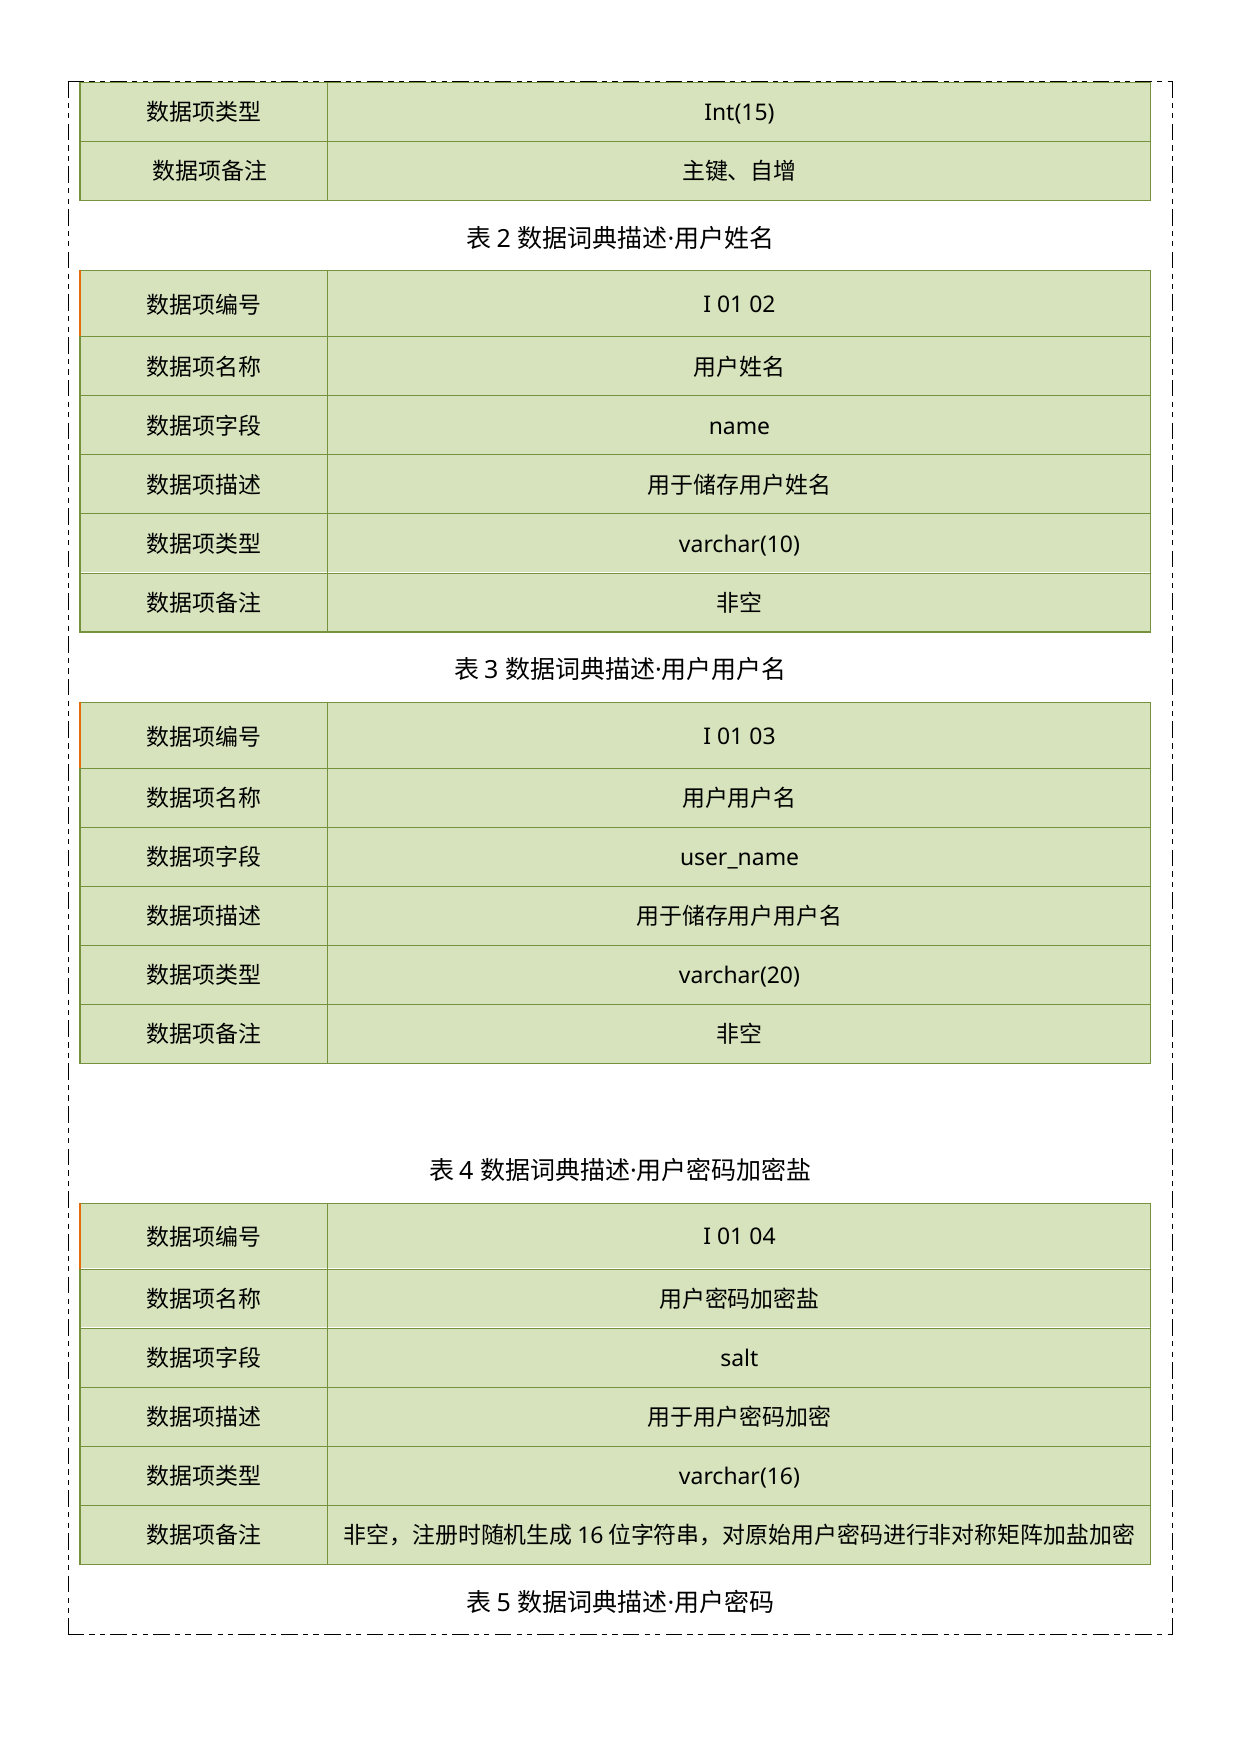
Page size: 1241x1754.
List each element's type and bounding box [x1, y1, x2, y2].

table_header [68, 81, 1172, 1634]
